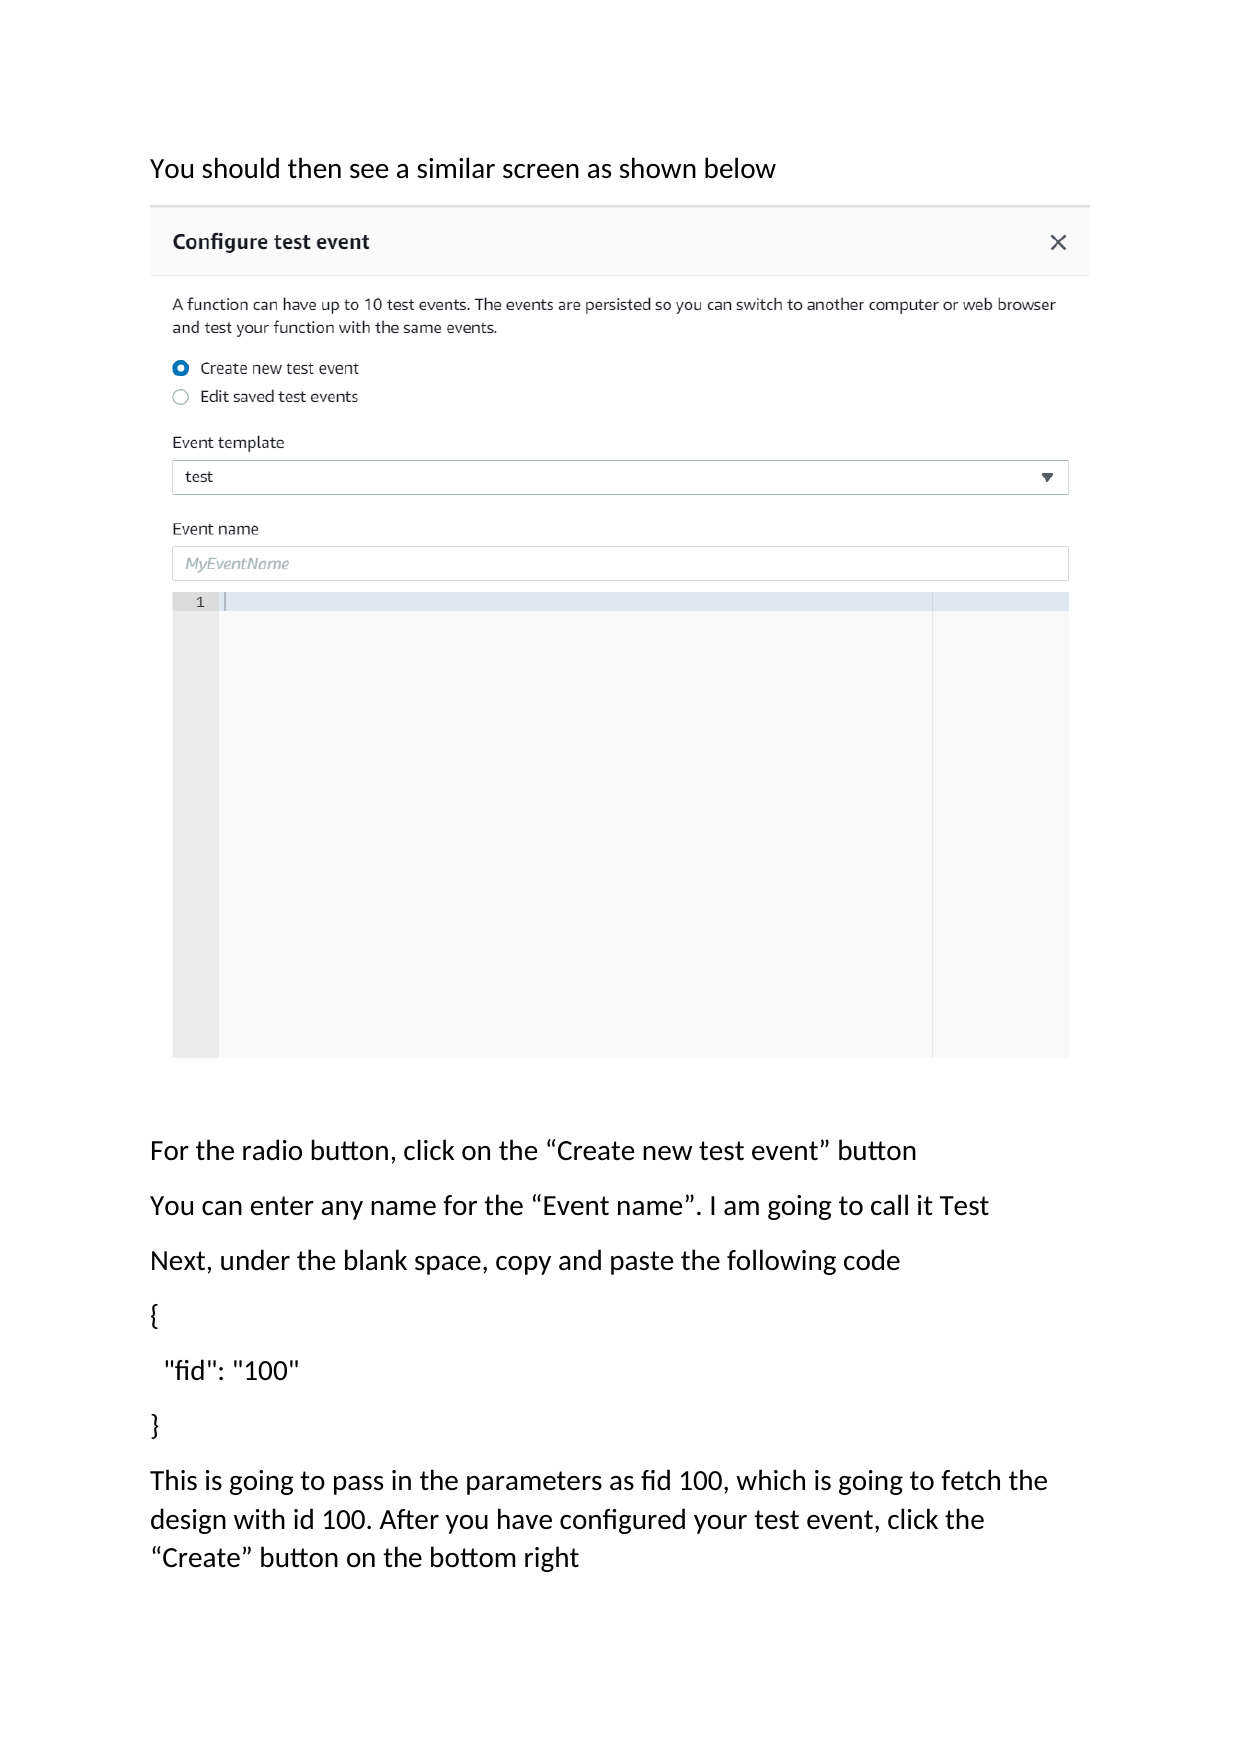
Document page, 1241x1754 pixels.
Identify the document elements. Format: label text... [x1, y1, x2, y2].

text "fid": "100" [150, 1352, 1090, 1388]
picture [150, 205, 1091, 1058]
text { [150, 1297, 1090, 1333]
text You should then see a similar screen as shown below [150, 150, 1090, 186]
text Next, under the blank space, copy and paste the following code [150, 1242, 1090, 1278]
text You can enter any name for the “Event name”. I am going to call it Test [150, 1187, 1090, 1223]
text For the radio button, click on the “Create new test event” button [150, 1132, 1090, 1167]
text } [150, 1407, 1090, 1443]
text This is going to pass in the parameters as fid 100, which is going to fetch the design with id 100. After you have configured your test event, click the “Create” button on the bottom right [150, 1462, 1090, 1575]
